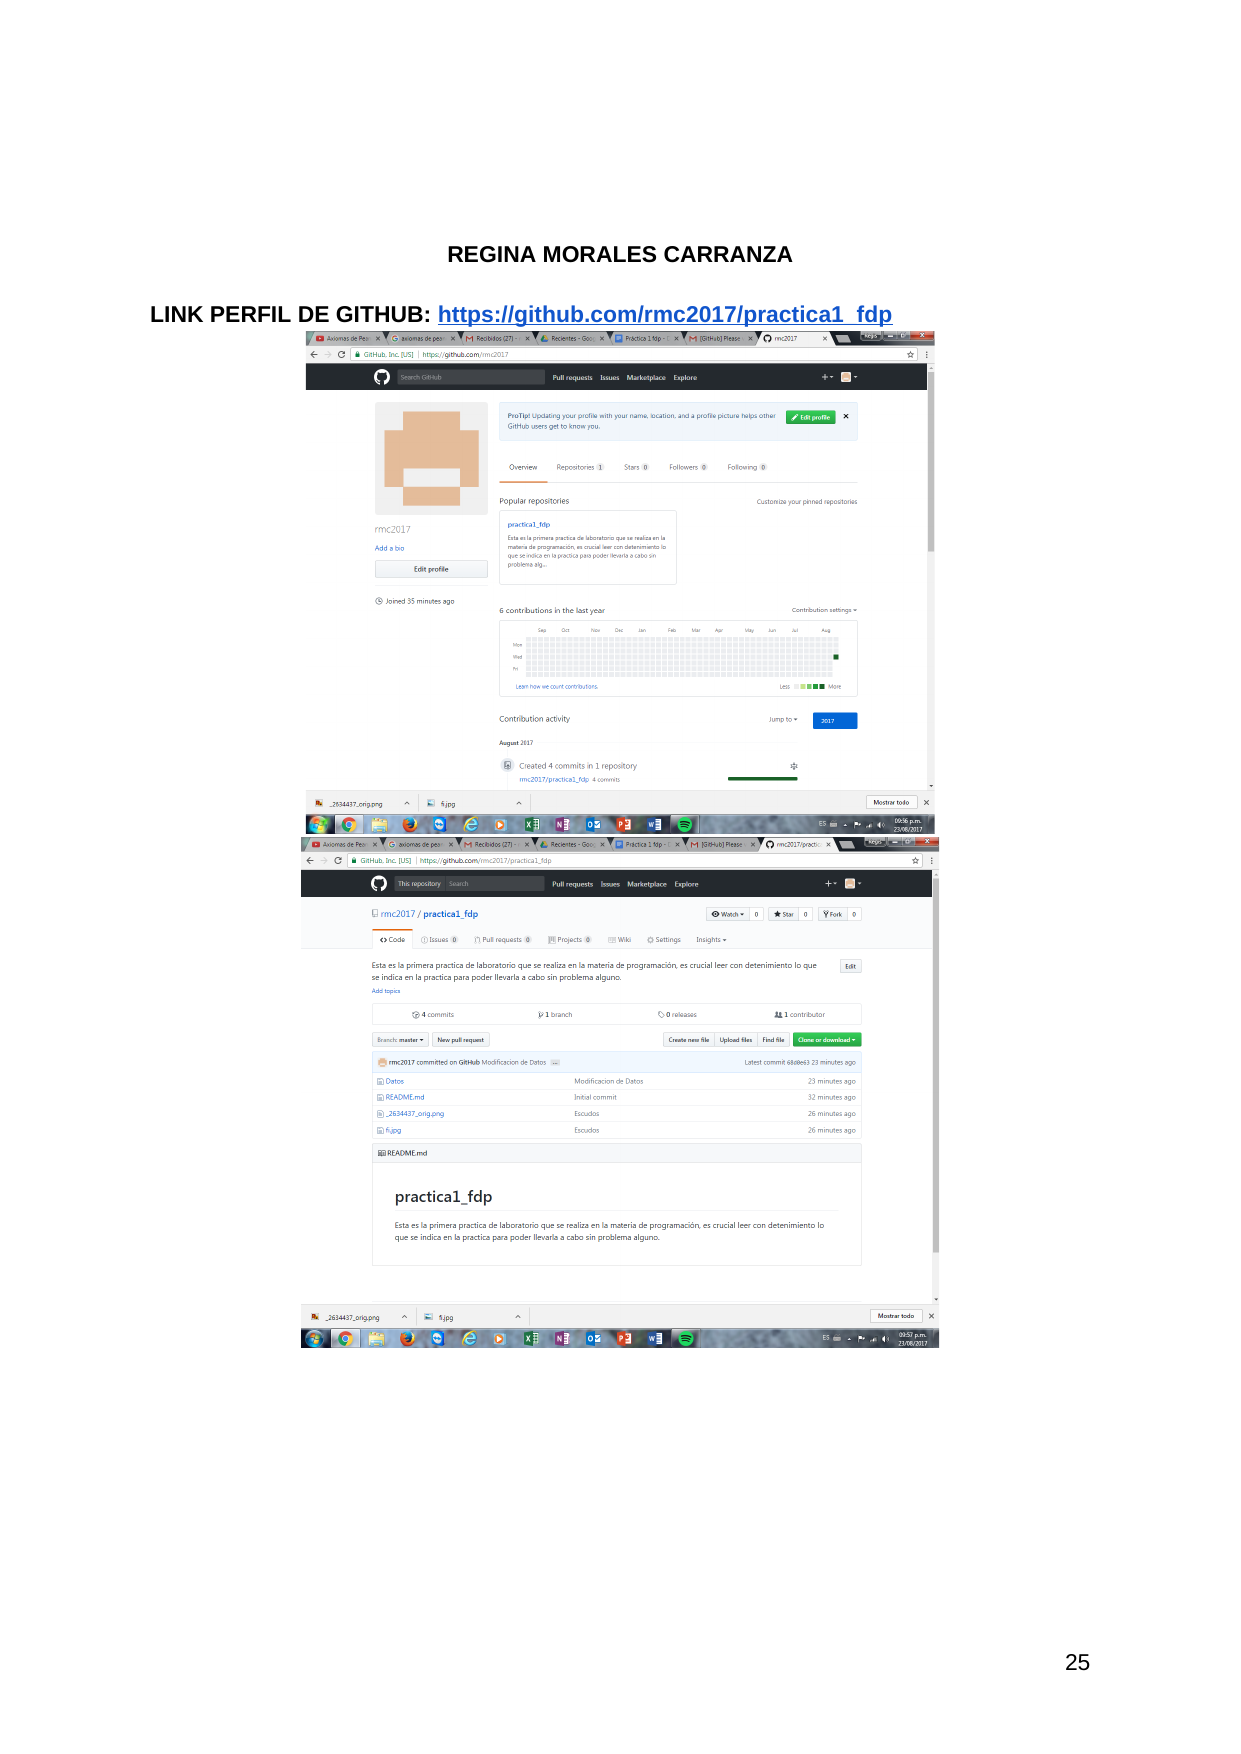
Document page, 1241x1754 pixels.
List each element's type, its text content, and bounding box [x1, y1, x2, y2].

text REGINA MORALES CARRANZA [150, 241, 1090, 267]
picture [305, 331, 935, 834]
text LINK PERFIL DE GITHUB: https://github.com/rmc2017/practica1_fdp [150, 301, 1090, 327]
picture [301, 837, 940, 1348]
